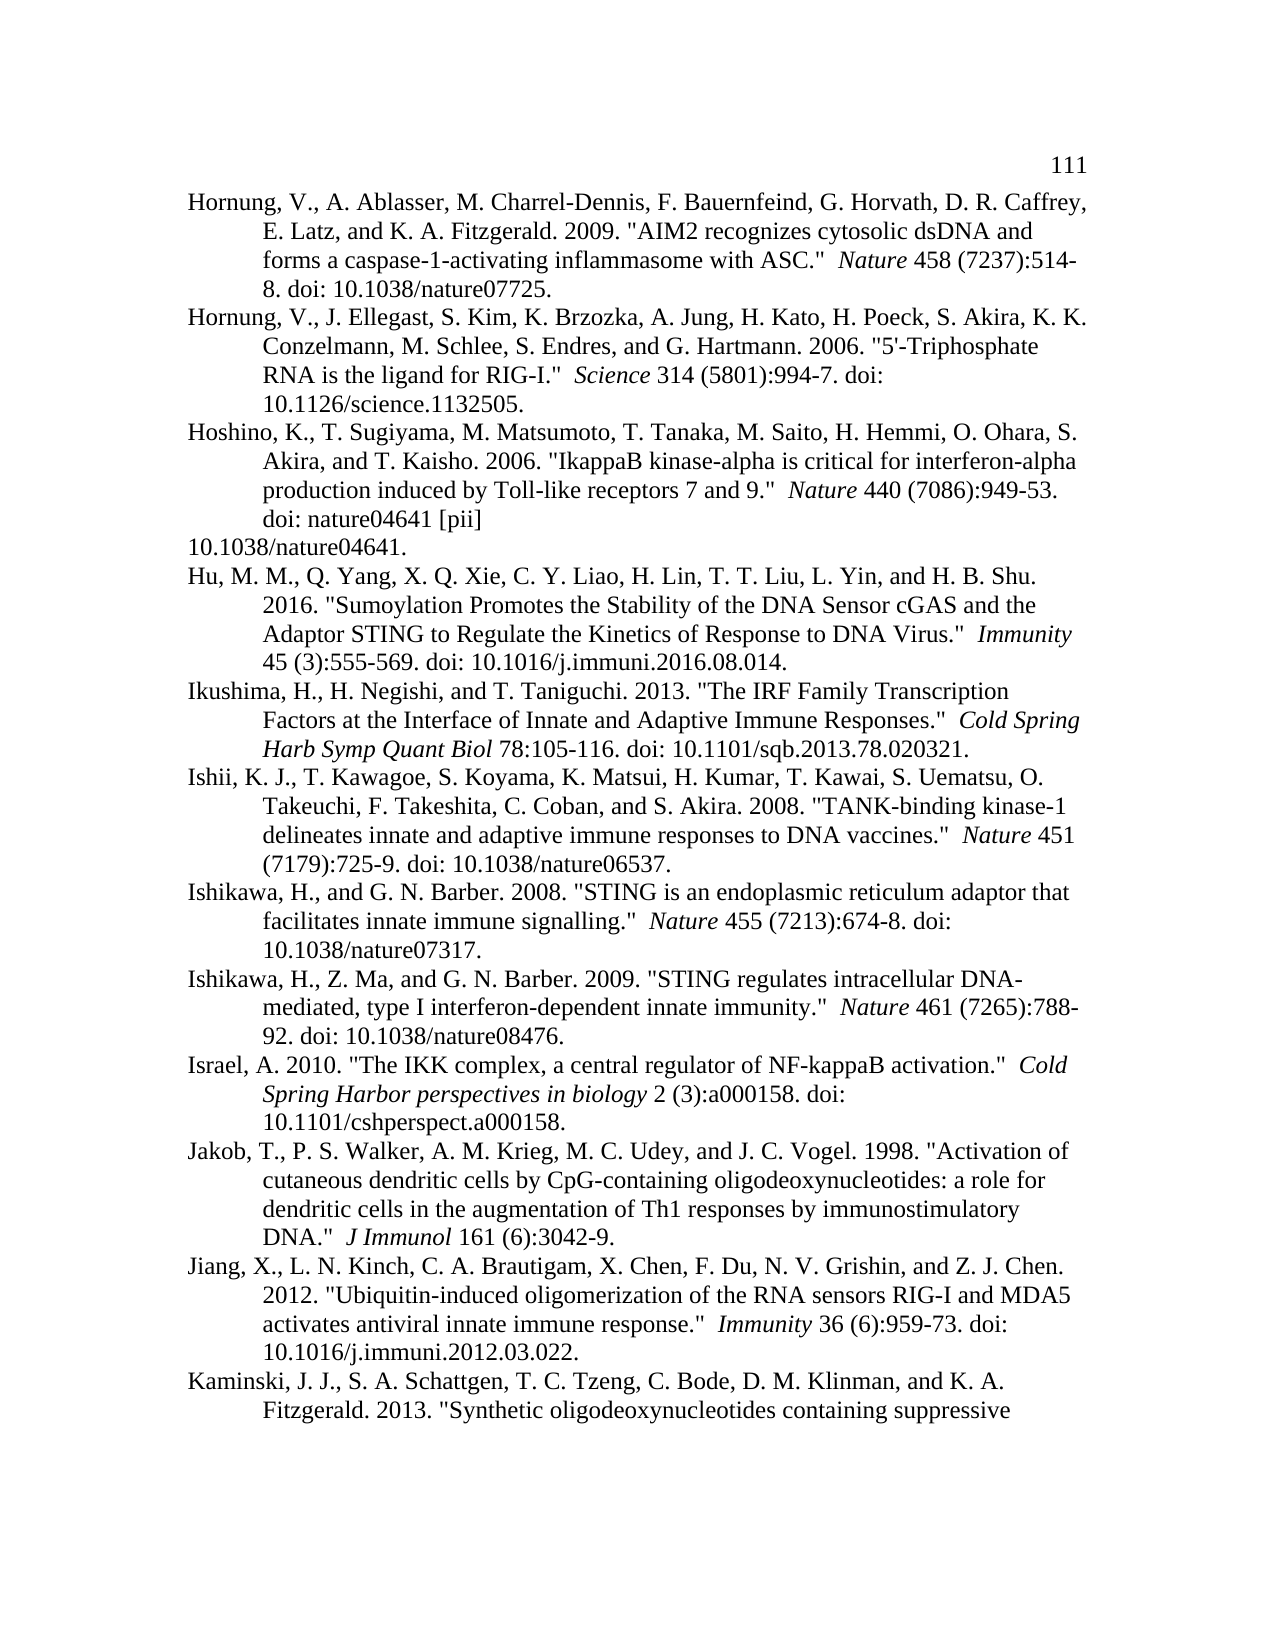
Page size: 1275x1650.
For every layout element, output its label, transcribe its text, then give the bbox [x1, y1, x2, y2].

text Jakob, T., P. S. Walker, A. M. Krieg, M. C. Udey, and J. C. Vogel. 1998. "Activation of cutaneous dendritic cells by CpG-containing oligodeoxynucleotides: a role for dendritic cells in the augmentation of Th1 responses by immunostimulatory DNA." J Immunol 161 (6):3042-9. [187, 1136, 1087, 1251]
text Hornung, V., J. Ellegast, S. Kim, K. Brzozka, A. Jung, H. Kato, H. Poeck, S. Akira, K. K. Conzelmann, M. Schlee, S. Endres, and G. Hartmann. 2006. "5'-Triphosphate RNA is the ligand for RIG-I." Science 314 (5801):994-7. doi: 10.1126/science.1132505. [187, 302, 1087, 417]
text Ikushima, H., H. Negishi, and T. Taniguchi. 2013. "The IRF Family Transcription Factors at the Interface of Innate and Adaptive Immune Responses." Cold Spring Harb Symp Quant Biol 78:105-116. doi: 10.1101/sqb.2013.78.020321. [187, 676, 1087, 762]
text Israel, A. 2010. "The IKK complex, a central regulator of NF-kappaB activation." Cold Spring Harbor perspectives in biology 2 (3):a000158. doi: 10.1101/cshperspect.a000158. [187, 1050, 1087, 1136]
text Hornung, V., A. Ablasser, M. Charrel-Dennis, F. Bauernfeind, G. Horvath, D. R. Caffrey, E. Latz, and K. A. Fitzgerald. 2009. "AIM2 recognizes cytosolic dsDNA and forms a caspase-1-activating inflammasome with ASC." Nature 458 (7237):514-8. doi: 10.1038/nature07725. [187, 187, 1087, 302]
text Jiang, X., L. N. Kinch, C. A. Brautigam, X. Chen, F. Du, N. V. Grishin, and Z. J. Chen. 2012. "Ubiquitin-induced oligomerization of the RNA sensors RIG-I and MDA5 activates antiviral innate immune response." Immunity 36 (6):959-73. doi: 10.1016/j.immuni.2012.03.022. [187, 1251, 1087, 1366]
text Ishikawa, H., and G. N. Barber. 2008. "STING is an endoplasmic reticulum adaptor that facilitates innate immune signalling." Nature 455 (7213):674-8. doi: 10.1038/nature07317. [187, 877, 1087, 964]
text 10.1038/nature04641. [187, 532, 1087, 561]
text Hoshino, K., T. Sugiyama, M. Matsumoto, T. Tanaka, M. Saito, H. Hemmi, O. Ohara, S. Akira, and T. Kaisho. 2006. "IkappaB kinase-alpha is critical for interferon-alpha production induced by Toll-like receptors 7 and 9." Nature 440 (7086):949-53. doi: nature04641 [pii] [187, 417, 1087, 532]
text Ishii, K. J., T. Kawagoe, S. Koyama, K. Matsui, H. Kumar, T. Kawai, S. Uematsu, O. Takeuchi, F. Takeshita, C. Coban, and S. Akira. 2008. "TANK-binding kinase-1 delineates innate and adaptive immune responses to DNA vaccines." Nature 451 (7179):725-9. doi: 10.1038/nature06537. [187, 762, 1087, 877]
text Ishikawa, H., Z. Ma, and G. N. Barber. 2009. "STING regulates intracellular DNA-mediated, type I interferon-dependent innate immunity." Nature 461 (7265):788-92. doi: 10.1038/nature08476. [187, 964, 1087, 1050]
text Hu, M. M., Q. Yang, X. Q. Xie, C. Y. Liao, H. Lin, T. T. Liu, L. Yin, and H. B. Shu. 2016. "Sumoylation Promotes the Stability of the DNA Sensor cGAS and the Adaptor STING to Regulate the Kinetics of Response to DNA Virus." Immunity 45 (3):555-569. doi: 10.1016/j.immuni.2016.08.014. [187, 561, 1087, 676]
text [187, 1366, 1087, 1424]
